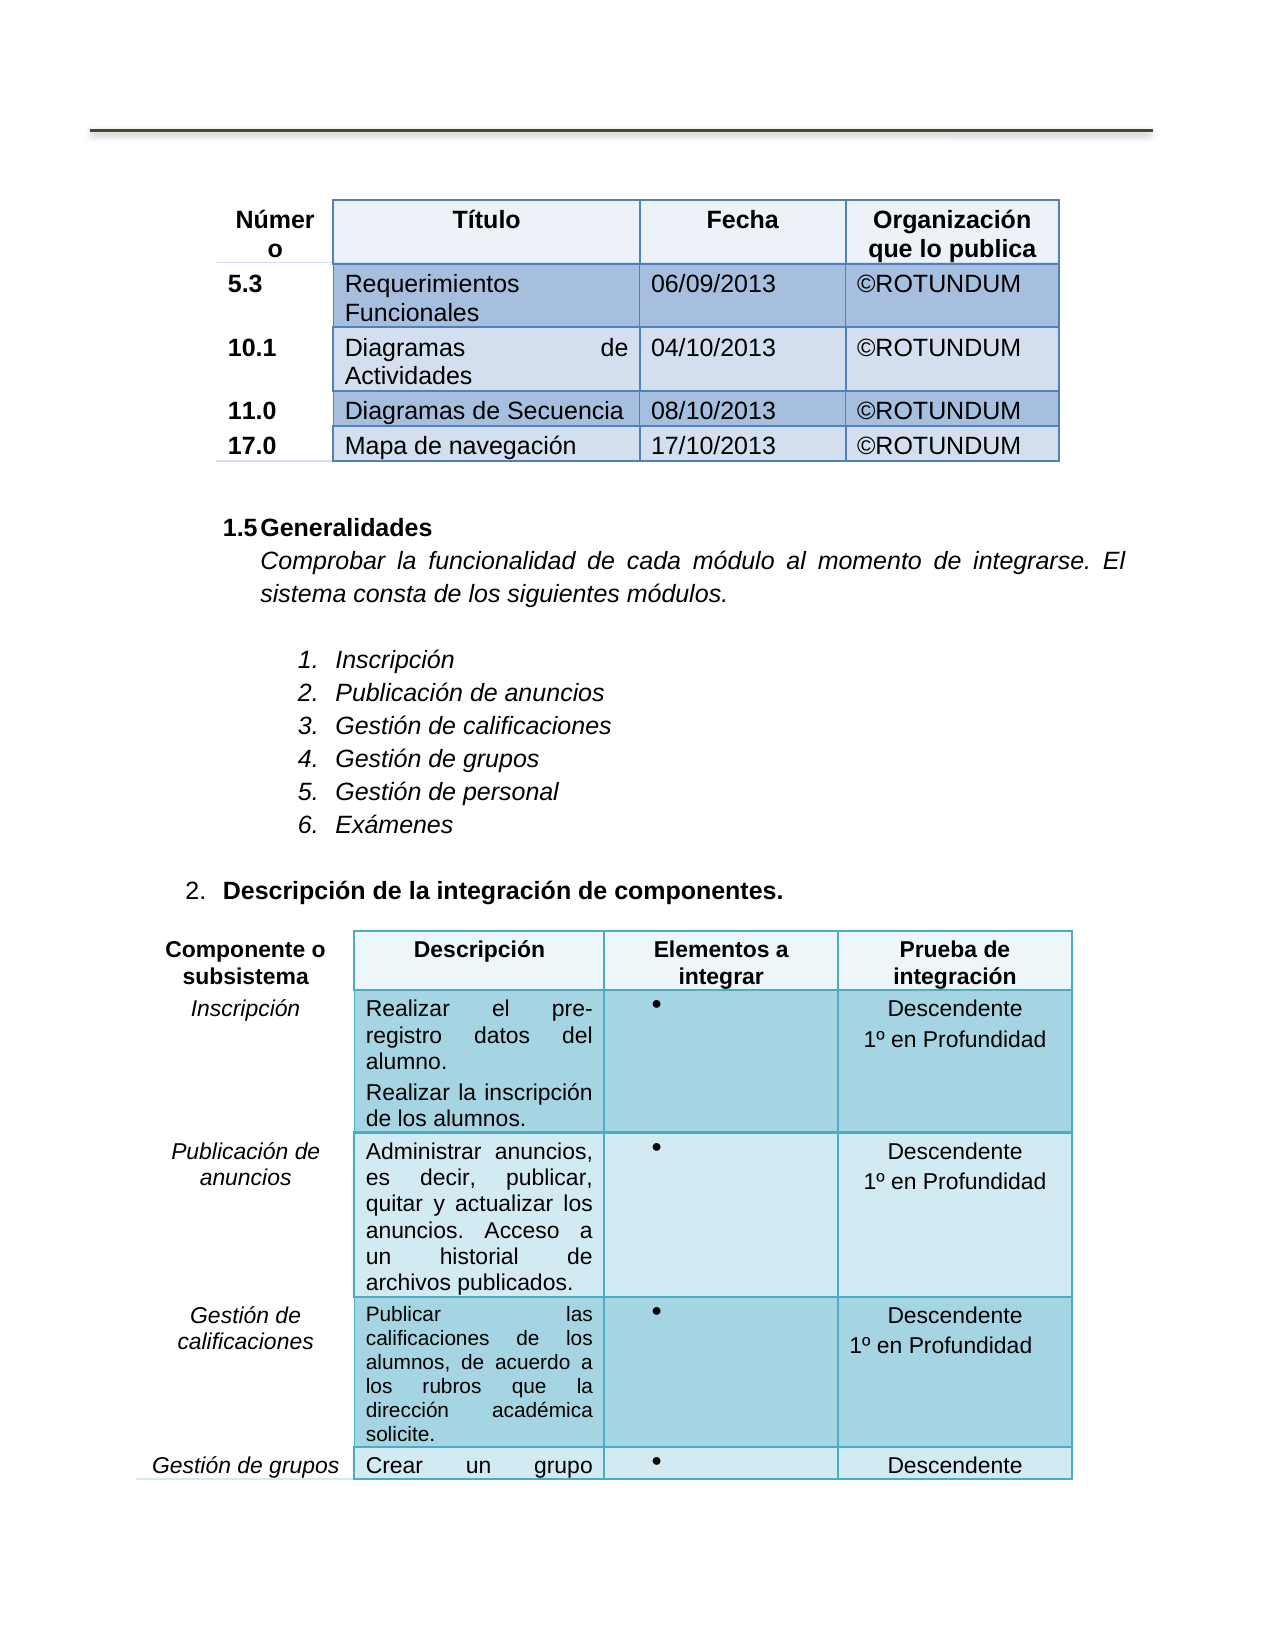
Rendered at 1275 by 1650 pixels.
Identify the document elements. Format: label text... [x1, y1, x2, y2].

table_cell ©ROTUNDUM [846, 392, 1058, 425]
table_cell Descendente 1º en Profundidad [839, 1134, 1071, 1296]
table_cell Realizar el pre- registro datos del alumno. Realizar la inscripción de los alumnos. [355, 991, 603, 1131]
table_cell Inscripción [136, 989, 354, 1131]
table_cell ©ROTUNDUM [846, 265, 1058, 326]
table_header Título [334, 201, 639, 262]
table_header Elementos a integrar [605, 932, 837, 989]
table_cell Descendente 1º en Profundidad [839, 1298, 1071, 1446]
table_cell Mapa de navegación [334, 427, 639, 460]
table_cell 04/10/2013 [641, 328, 845, 390]
table_cell Publicación de anuncios [136, 1131, 353, 1296]
table_cell Descendente 1º en Profundidad [839, 991, 1071, 1131]
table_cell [839, 1448, 1071, 1478]
table_cell [605, 1134, 837, 1296]
table_cell 10.1 [216, 326, 332, 390]
table_cell 17/10/2013 [641, 427, 845, 460]
list Gestión de calificaciones [298, 711, 1127, 740]
table_header Componente o subsistema [136, 930, 353, 989]
list Exámenes [298, 810, 1127, 839]
table_cell [605, 1298, 837, 1446]
table_cell ©ROTUNDUM [847, 328, 1058, 390]
table_cell Gestión de calificaciones [136, 1296, 354, 1446]
list Comprobar la funcionalidad de cada módulo al momento de integrarse. El sistema consta de los siguientes módulos. [260, 546, 1127, 608]
table_header Fecha [641, 201, 845, 262]
table_header Organización que lo publica [847, 201, 1058, 262]
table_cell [355, 1448, 603, 1478]
list Gestión de personal [298, 777, 1127, 806]
table_cell Gestión de grupos [136, 1446, 353, 1478]
table_cell Diagramas de Secuencia [334, 392, 639, 425]
table_cell Requerimientos Funcionales [334, 265, 639, 326]
table_cell 08/10/2013 [640, 392, 845, 425]
table_header Número [216, 199, 332, 262]
table_cell Administrar anuncios, es decir, publicar, quitar y actualizar los anuncios. Acceso a un historial de archivos publicados. [355, 1134, 603, 1296]
table_cell [605, 1448, 837, 1478]
list Publicación de anuncios [298, 678, 1127, 707]
table_cell 11.0 [216, 390, 333, 425]
table_cell [605, 991, 837, 1131]
list Generalidades [223, 513, 1127, 542]
table_cell 17.0 [216, 425, 332, 460]
list Gestión de grupos [298, 744, 1127, 773]
list Inscripción [298, 645, 1127, 674]
table_cell 06/09/2013 [640, 265, 845, 326]
table_header Prueba de integración [839, 932, 1071, 989]
list Descripción de la integración de componentes. [185, 876, 1127, 905]
table_cell Publicar las calificaciones de los alumnos, de acuerdo a los rubros que la dirección académica solicite. [355, 1298, 603, 1446]
table_cell ©ROTUNDUM [847, 427, 1058, 460]
table_cell 5.3 [216, 263, 333, 326]
table_header Descripción [355, 932, 603, 989]
table_cell Diagramas de Actividades [334, 328, 639, 390]
